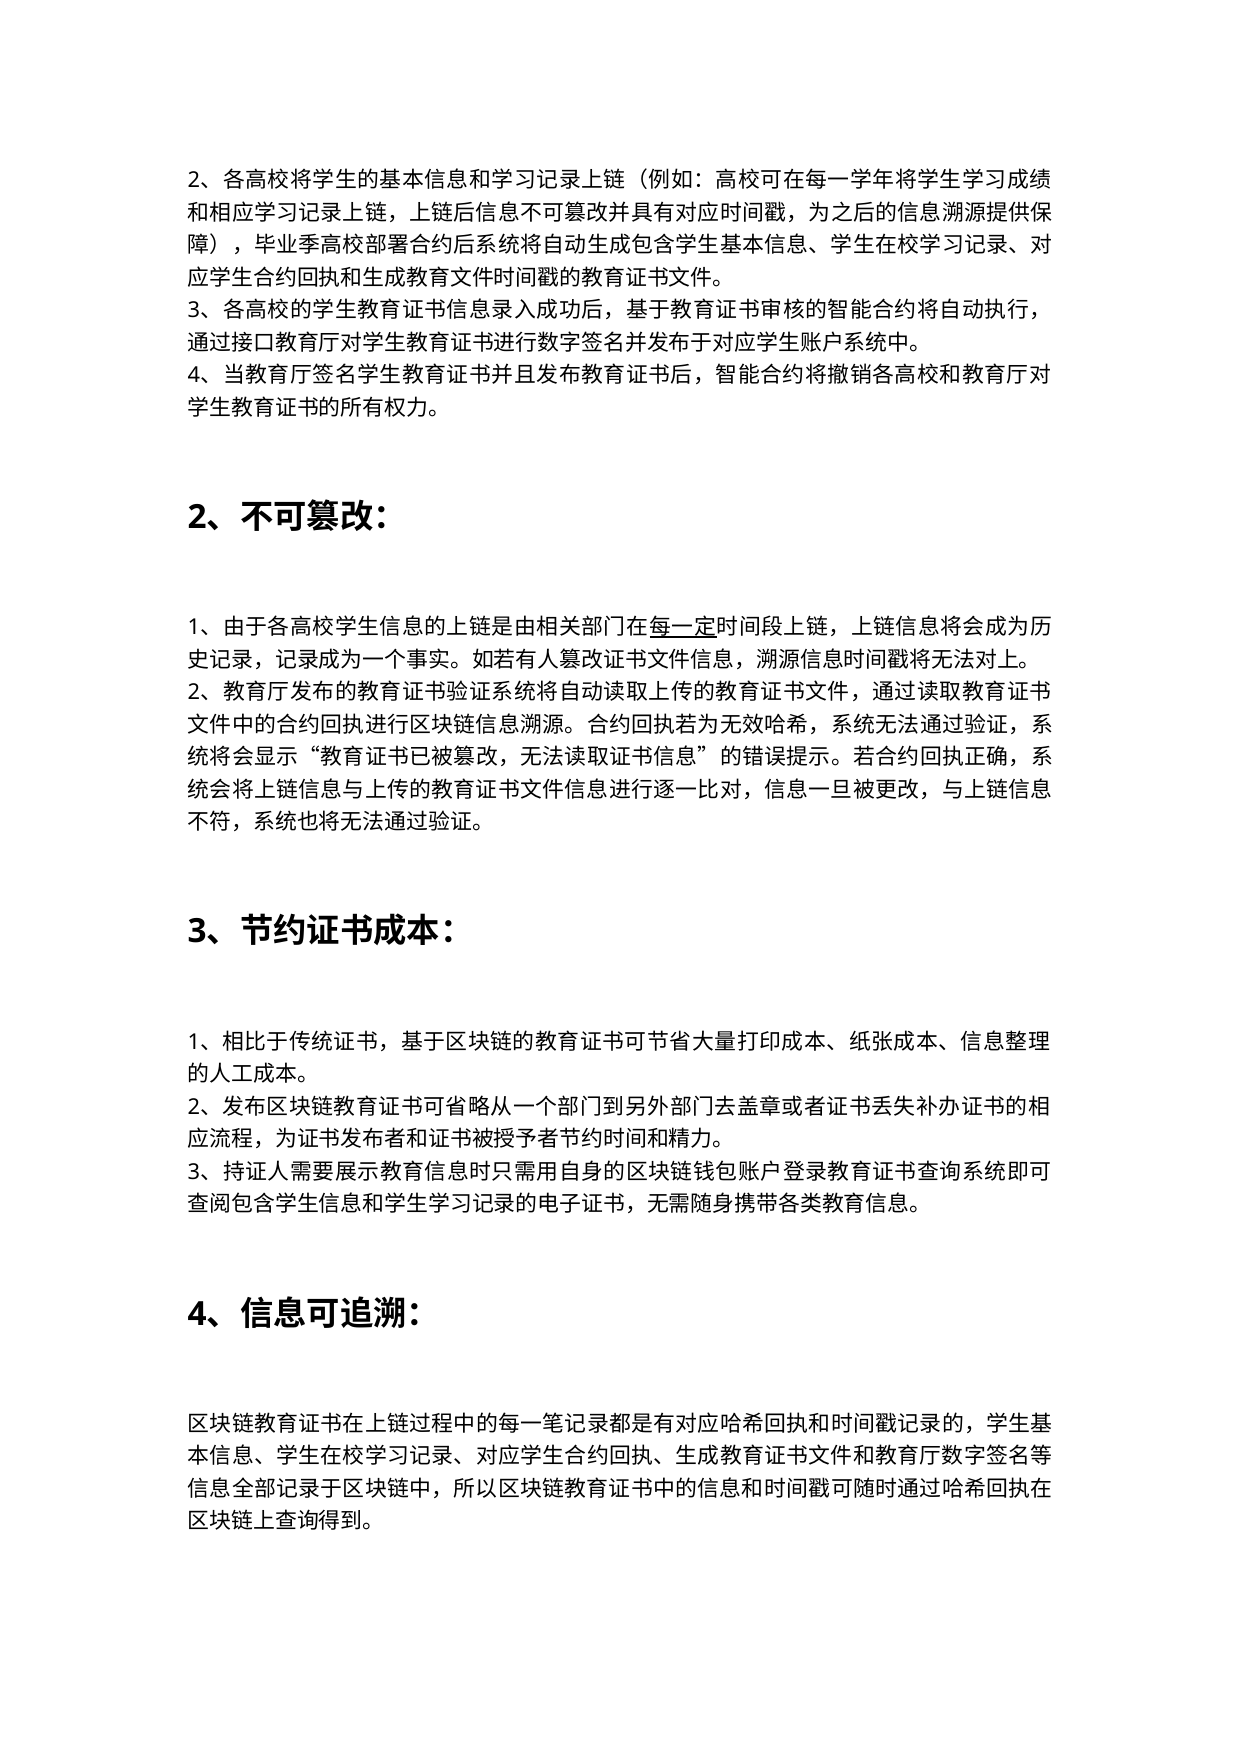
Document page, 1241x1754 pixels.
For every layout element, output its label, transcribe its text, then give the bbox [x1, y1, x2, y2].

subtitle 3、节约证书成本： [187, 896, 1053, 961]
text 1、由于各高校学生信息的上链是由相关部门在每一定时间段上链，上链信息将会成为历史记录，记录成为一个事实。如若有人篡改证书文件信息，溯源信息时间戳将无法对上。 [187, 609, 1053, 674]
text 区块链教育证书在上链过程中的每一笔记录都是有对应哈希回执和时间戳记录的，学生基本信息、学生在校学习记录、对应学生合约回执、生成教育证书文件和教育厅数字签名等信息全部记录于区块链中，所以区块链教育证书中的信息和时间戳可随时通过哈希回执在区块链上查询得到。 [187, 1405, 1053, 1535]
text 3、各高校的学生教育证书信息录入成功后，基于教育证书审核的智能合约将自动执行，通过接口教育厅对学生教育证书进行数字签名并发布于对应学生账户系统中。 [187, 292, 1053, 357]
list 发布区块链教育证书可省略从一个部门到另外部门去盖章或者证书丢失补办证书的相应流程，为证书发布者和证书被授予者节约时间和精力。 [187, 1088, 1053, 1153]
subtitle 2、不可篡改： [187, 482, 1053, 547]
text 3、持证人需要展示教育信息时只需用自身的区块链钱包账户登录教育证书查询系统即可查阅包含学生信息和学生学习记录的电子证书，无需随身携带各类教育信息。 [187, 1153, 1053, 1218]
text 2、各高校将学生的基本信息和学习记录上链（例如：高校可在每一学年将学生学习成绩和相应学习记录上链，上链后信息不可篡改并具有对应时间戳，为之后的信息溯源提供保障），毕业季高校部署合约后系统将自动生成包含学生基本信息、学生在校学习记录、对应学生合约回执和生成教育文件时间戳的教育证书文件。 [187, 162, 1053, 292]
subtitle 4、信息可追溯： [187, 1278, 1053, 1343]
text 4、当教育厅签名学生教育证书并且发布教育证书后，智能合约将撤销各高校和教育厅对学生教育证书的所有权力。 [187, 357, 1053, 422]
list 相比于传统证书，基于区块链的教育证书可节省大量打印成本、纸张成本、信息整理的人工成本。 [187, 1023, 1053, 1088]
text 2、教育厅发布的教育证书验证系统将自动读取上传的教育证书文件，通过读取教育证书文件中的合约回执进行区块链信息溯源。合约回执若为无效哈希，系统无法通过验证，系统将会显示“教育证书已被篡改，无法读取证书信息”的错误提示。若合约回执正确，系统会将上链信息与上传的教育证书文件信息进行逐一比对，信息一旦被更改，与上链信息不符，系统也将无法通过验证。 [187, 674, 1053, 836]
